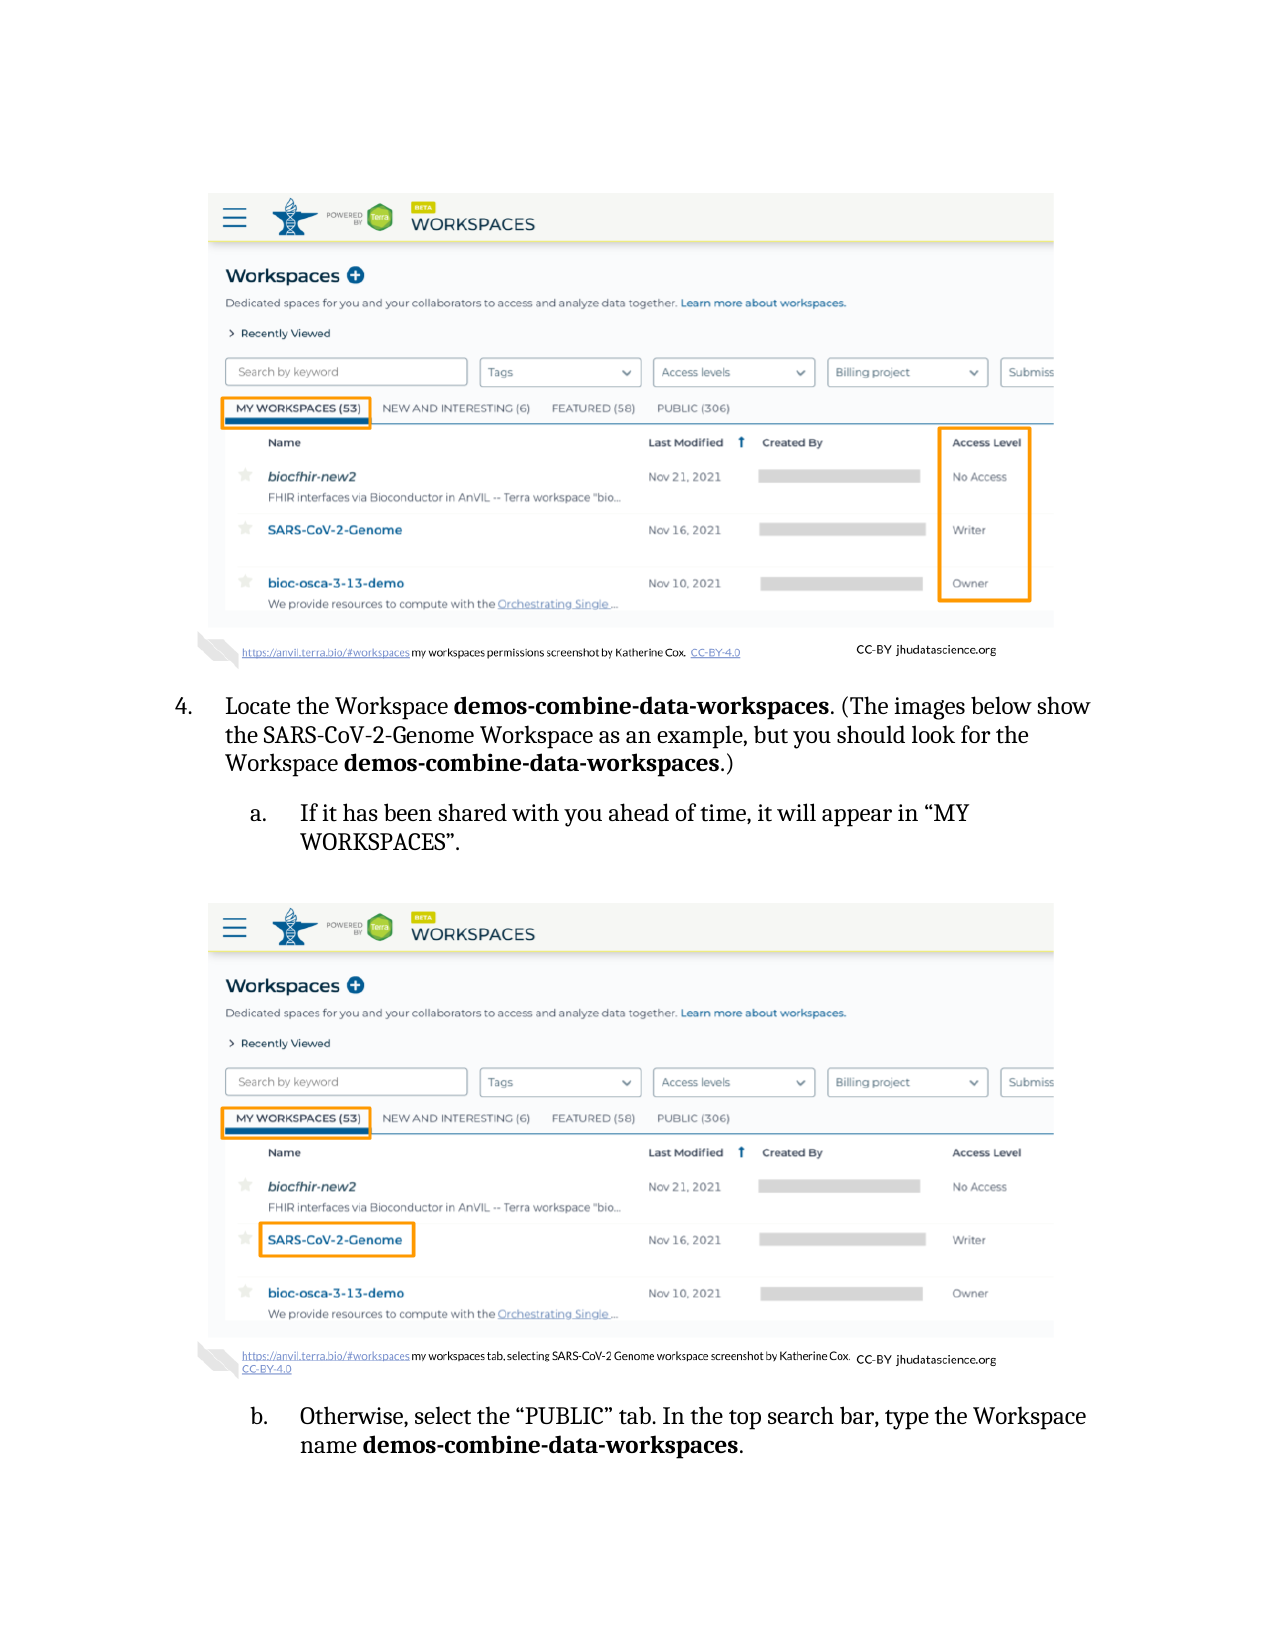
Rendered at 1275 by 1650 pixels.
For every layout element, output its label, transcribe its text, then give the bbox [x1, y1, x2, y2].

list Locate the Workspace demos-combine-data-workspaces. (The images below show the SARS-CoV-2-Genome Workspace as an example, but you should look for the Workspace demos-combine-data-workspaces.) [175, 692, 1125, 778]
list If it has been shared with you ahead of time, it will appear in “MY WORKSPACES”. [250, 799, 1125, 856]
picture [193, 178, 1069, 671]
picture [193, 888, 1069, 1381]
list Otherwise, select the “PUBLIC” tab. In the top search bar, type the Workspace name demos-combine-data-workspaces. [250, 1402, 1125, 1459]
